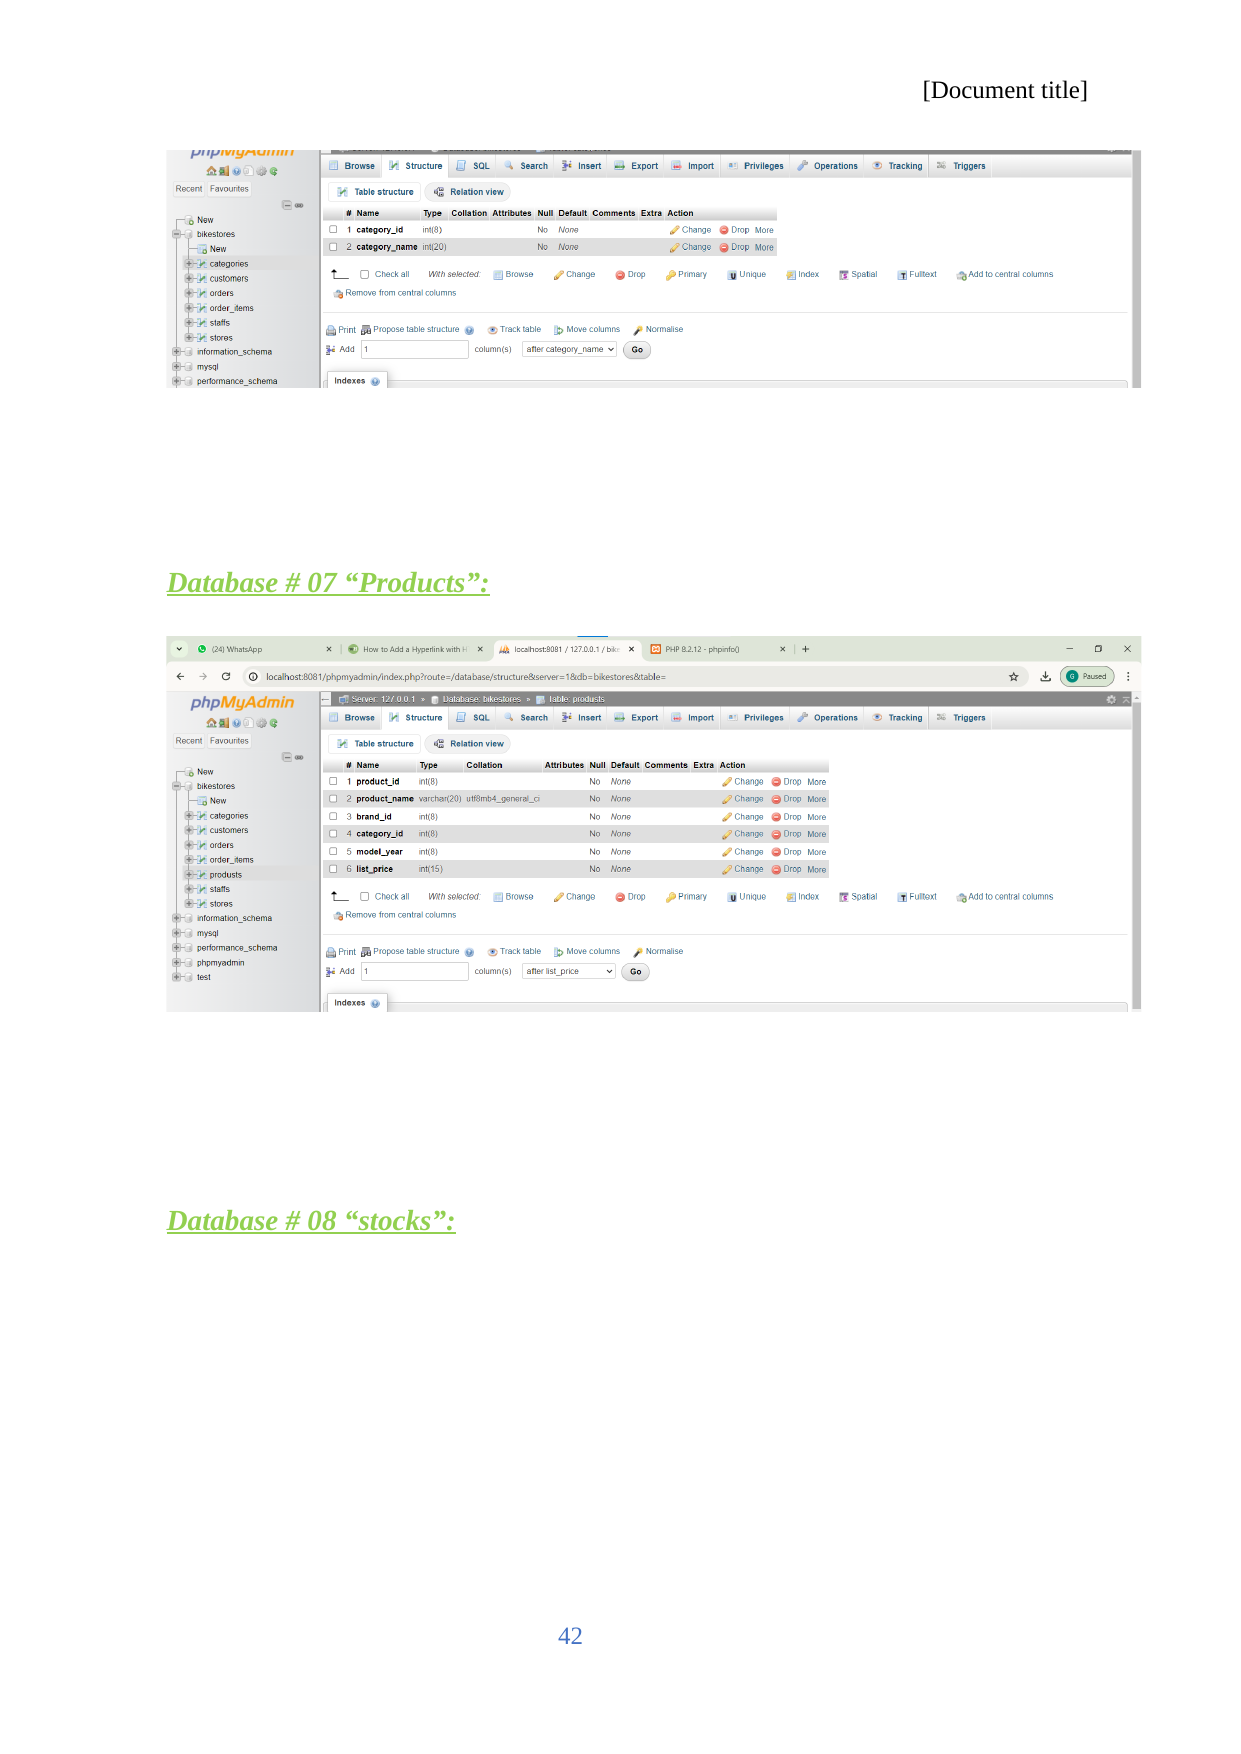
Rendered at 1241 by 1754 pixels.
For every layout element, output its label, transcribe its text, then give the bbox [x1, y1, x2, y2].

text Database # 07 “Products”: [166, 566, 1211, 599]
picture [166, 150, 1142, 388]
picture [166, 636, 1142, 1012]
text Database # 08 “stocks”: [166, 1204, 1211, 1237]
